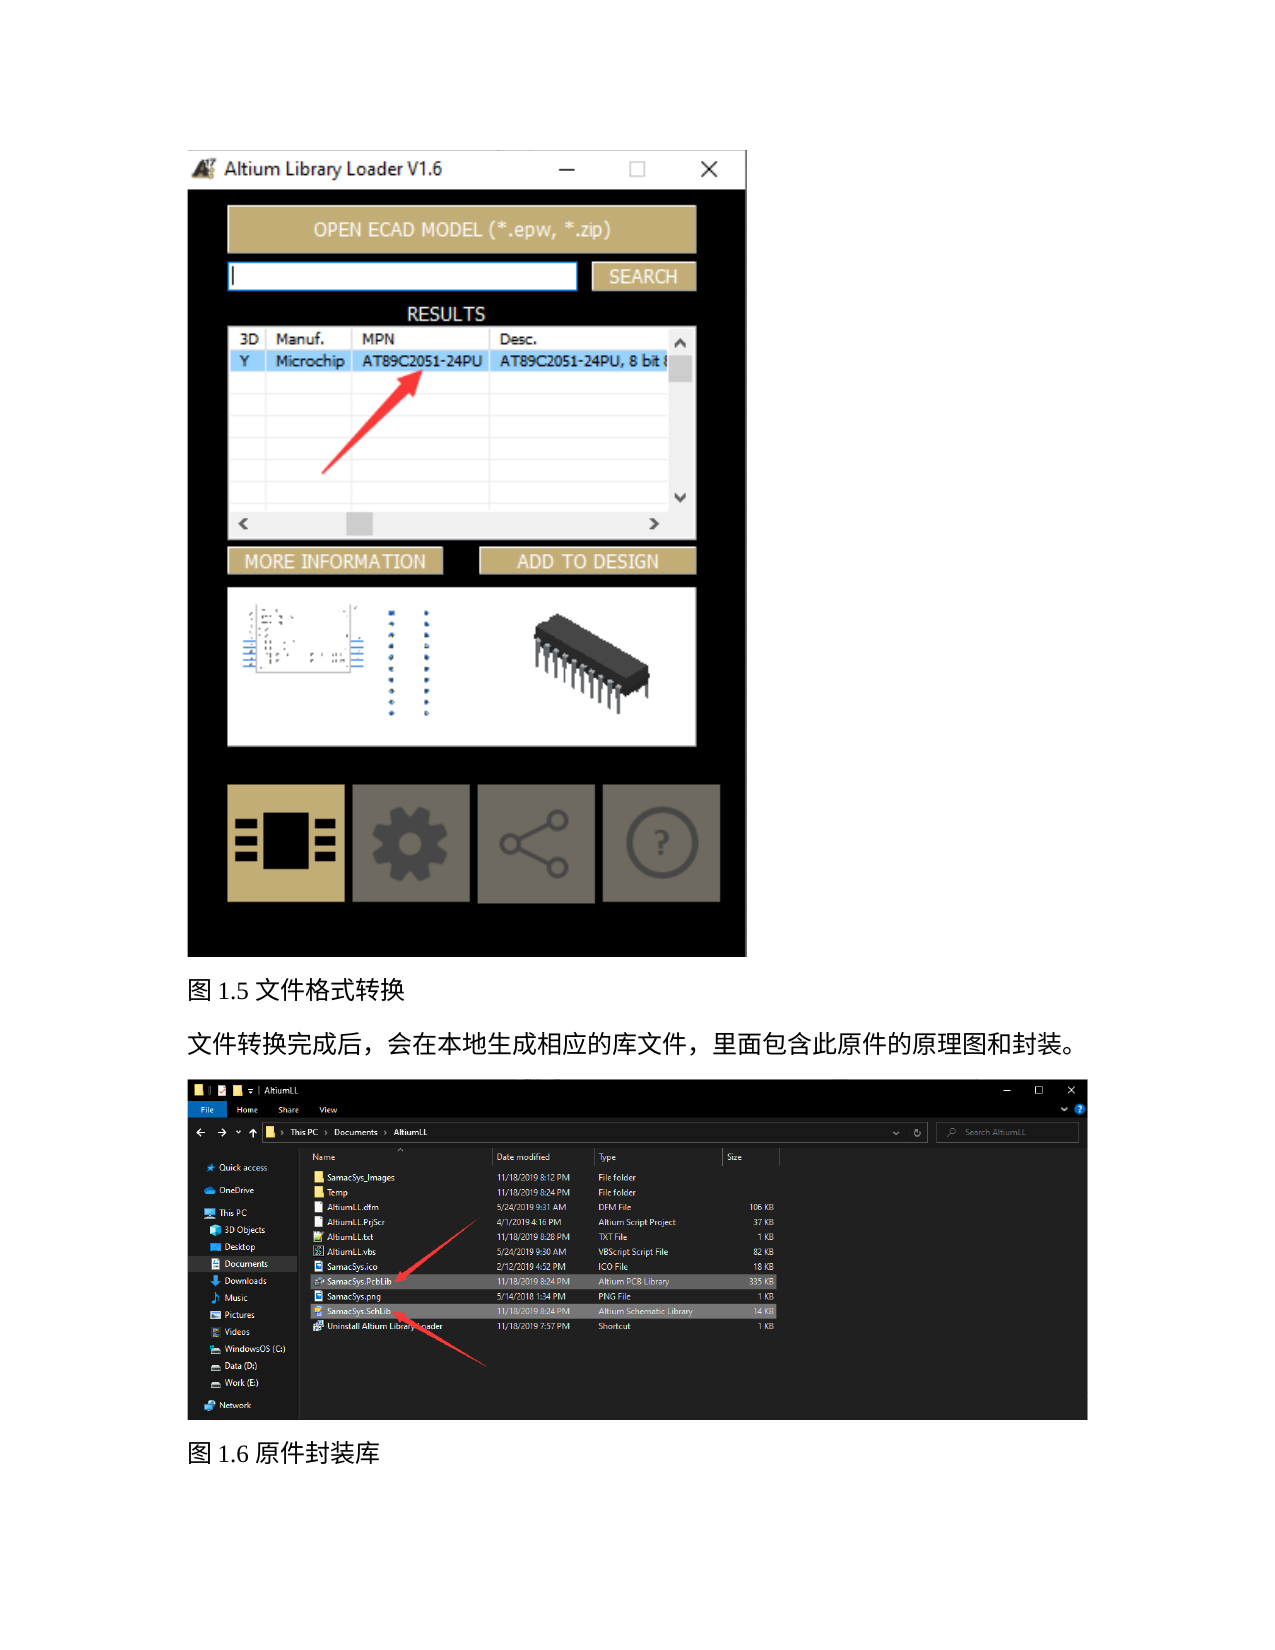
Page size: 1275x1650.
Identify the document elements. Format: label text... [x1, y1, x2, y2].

picture [187, 1079, 1088, 1420]
text 图1.5 文件格式转换 [187, 971, 1087, 1007]
text 文件转换完成后，会在本地生成相应的库文件，里面包含此原件的原理图和封装。 [187, 1025, 1087, 1061]
text 图1.6 原件封装库 [187, 1434, 1087, 1470]
picture [187, 150, 747, 957]
